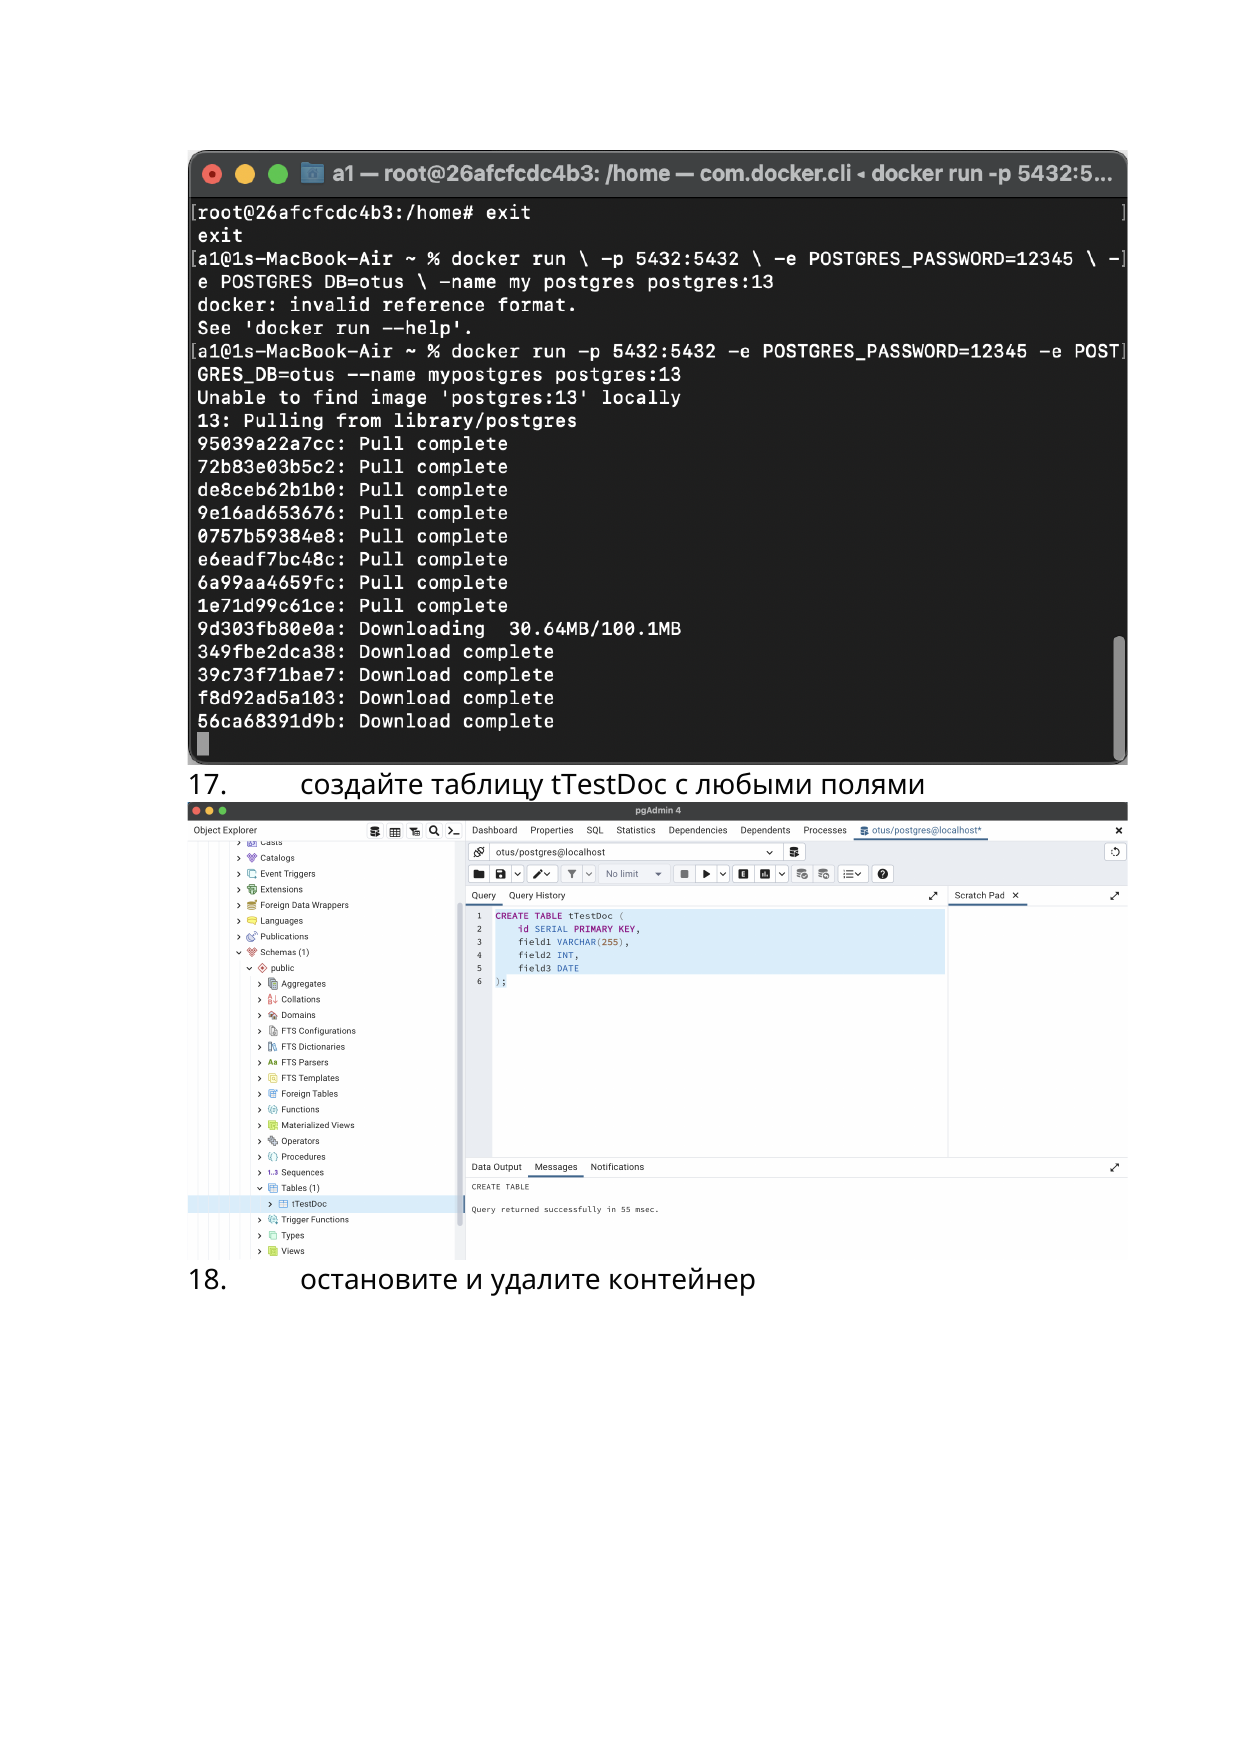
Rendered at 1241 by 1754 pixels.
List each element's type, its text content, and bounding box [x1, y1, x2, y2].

list создайте таблицу tTestDoc с любыми полями [187, 765, 1090, 802]
picture [187, 802, 1128, 1260]
picture [187, 150, 1128, 765]
list остановите и удалите контейнер [187, 1260, 1090, 1298]
